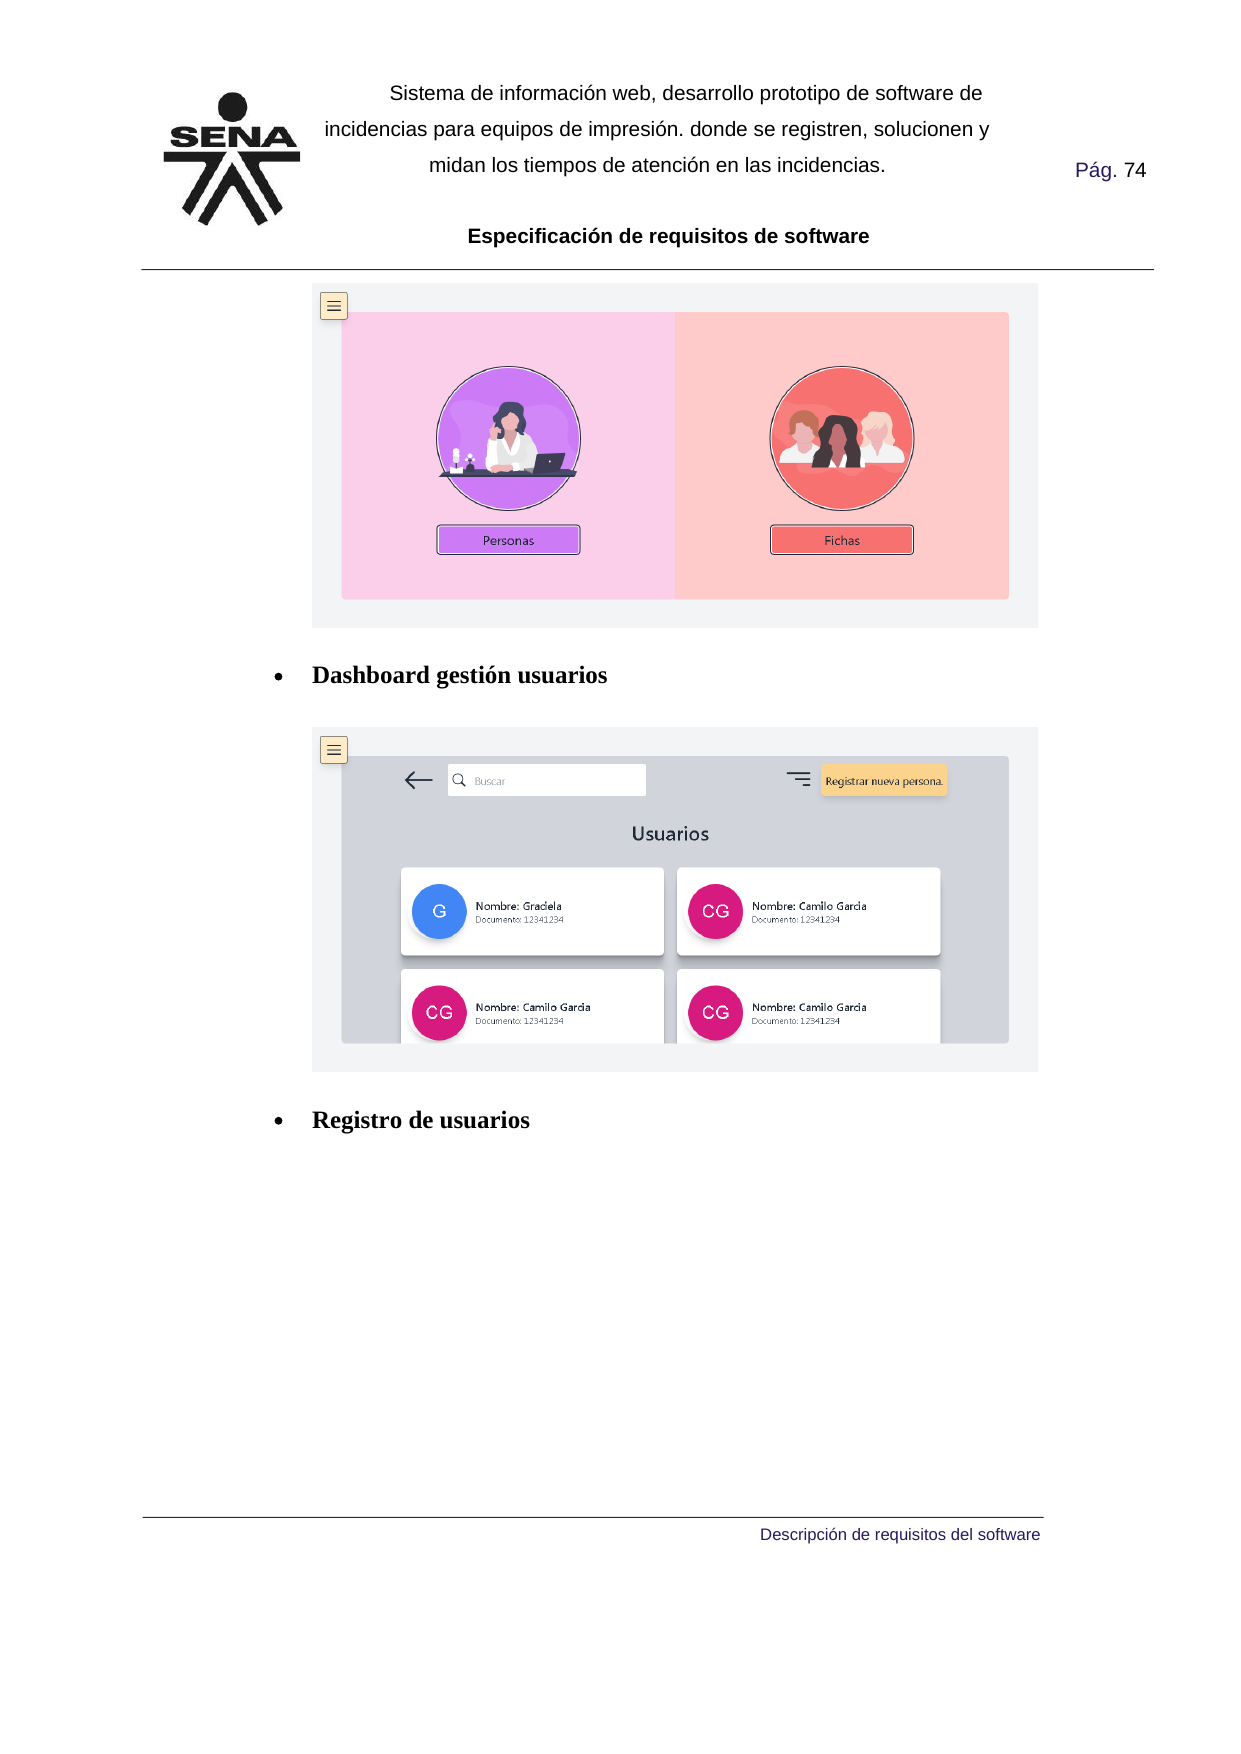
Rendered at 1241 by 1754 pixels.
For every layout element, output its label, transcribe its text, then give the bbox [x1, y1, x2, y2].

list Dashboard gestión usuarios [275, 661, 1092, 689]
list Registro de usuarios [275, 1105, 1092, 1133]
picture [311, 727, 1039, 1072]
picture [163, 88, 301, 226]
picture [311, 283, 1039, 628]
